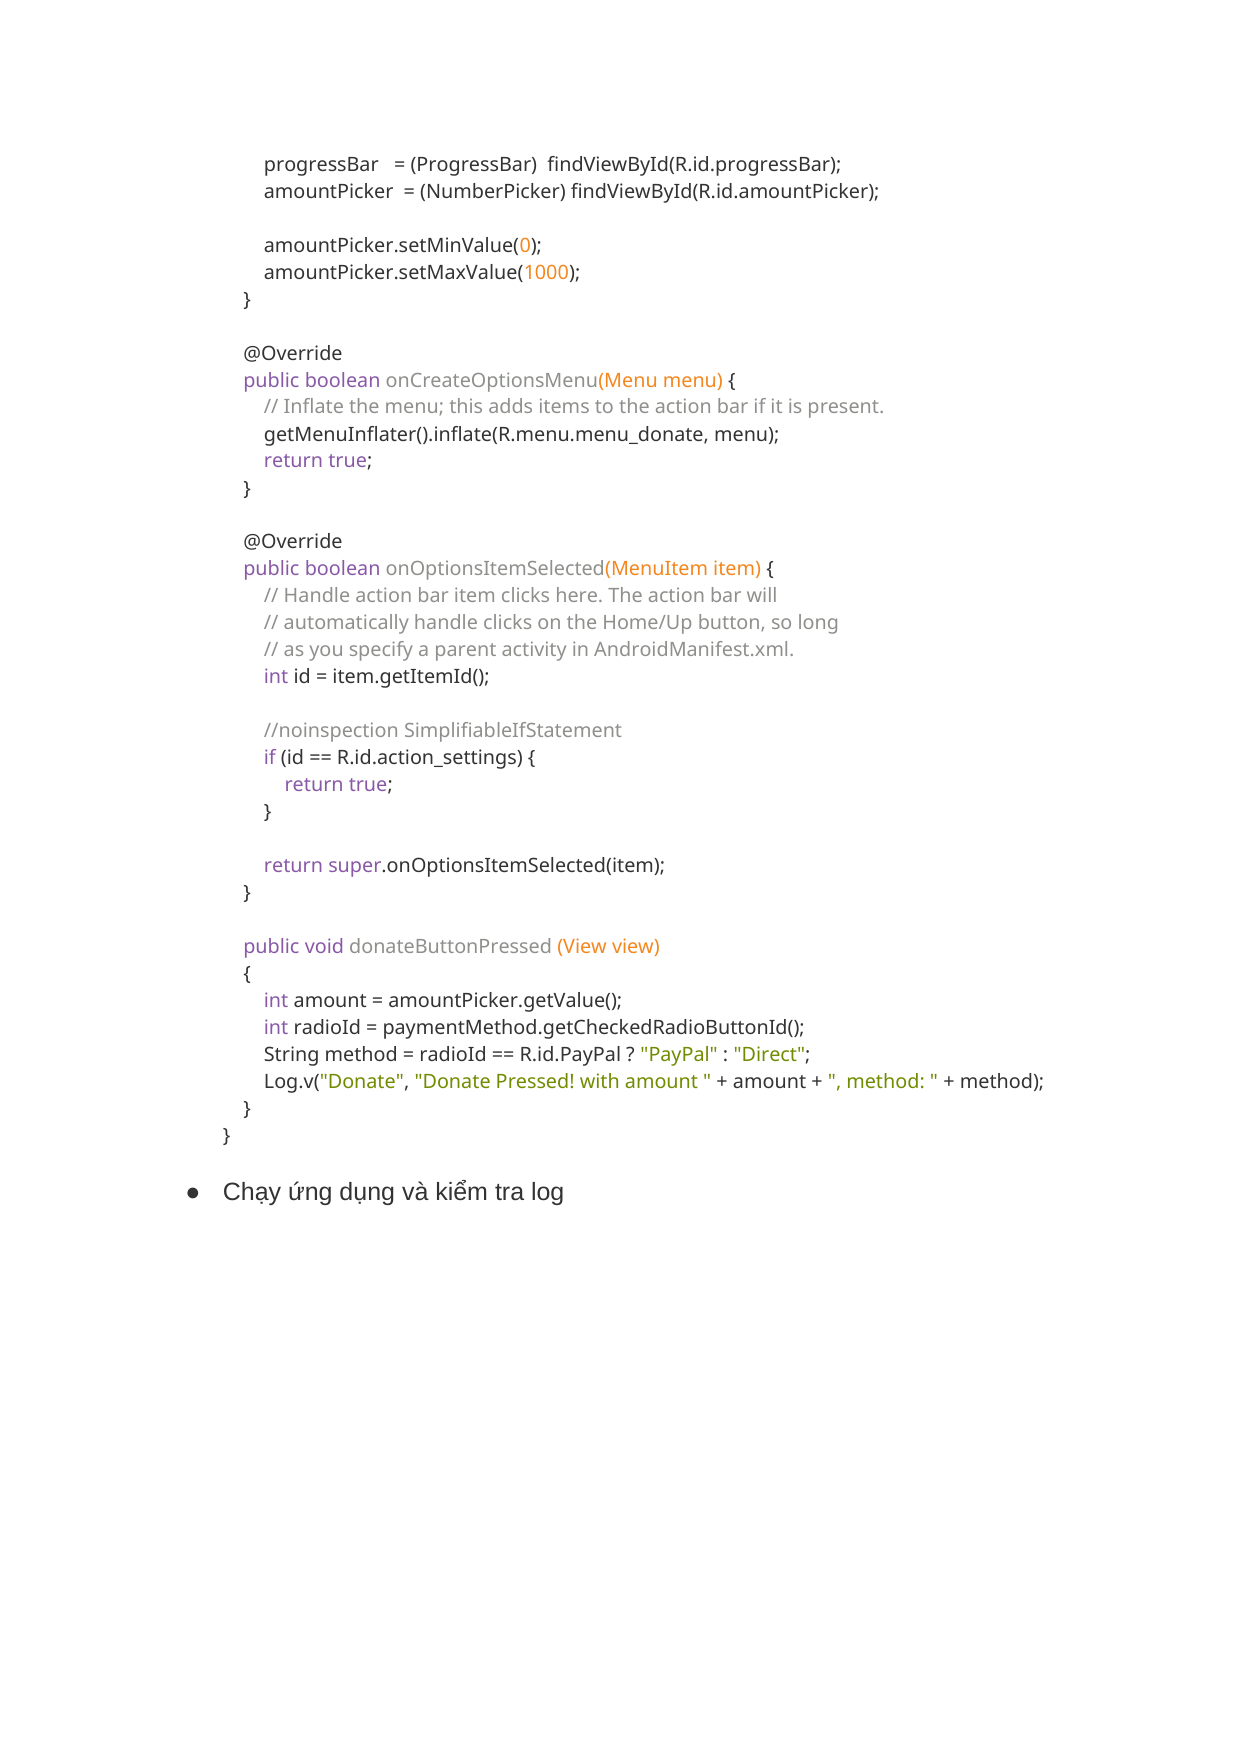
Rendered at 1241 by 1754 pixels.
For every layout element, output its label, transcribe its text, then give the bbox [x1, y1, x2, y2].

list Chạy ứng dụng và kiểm tra log [185, 1177, 1090, 1206]
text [223, 150, 1090, 1148]
